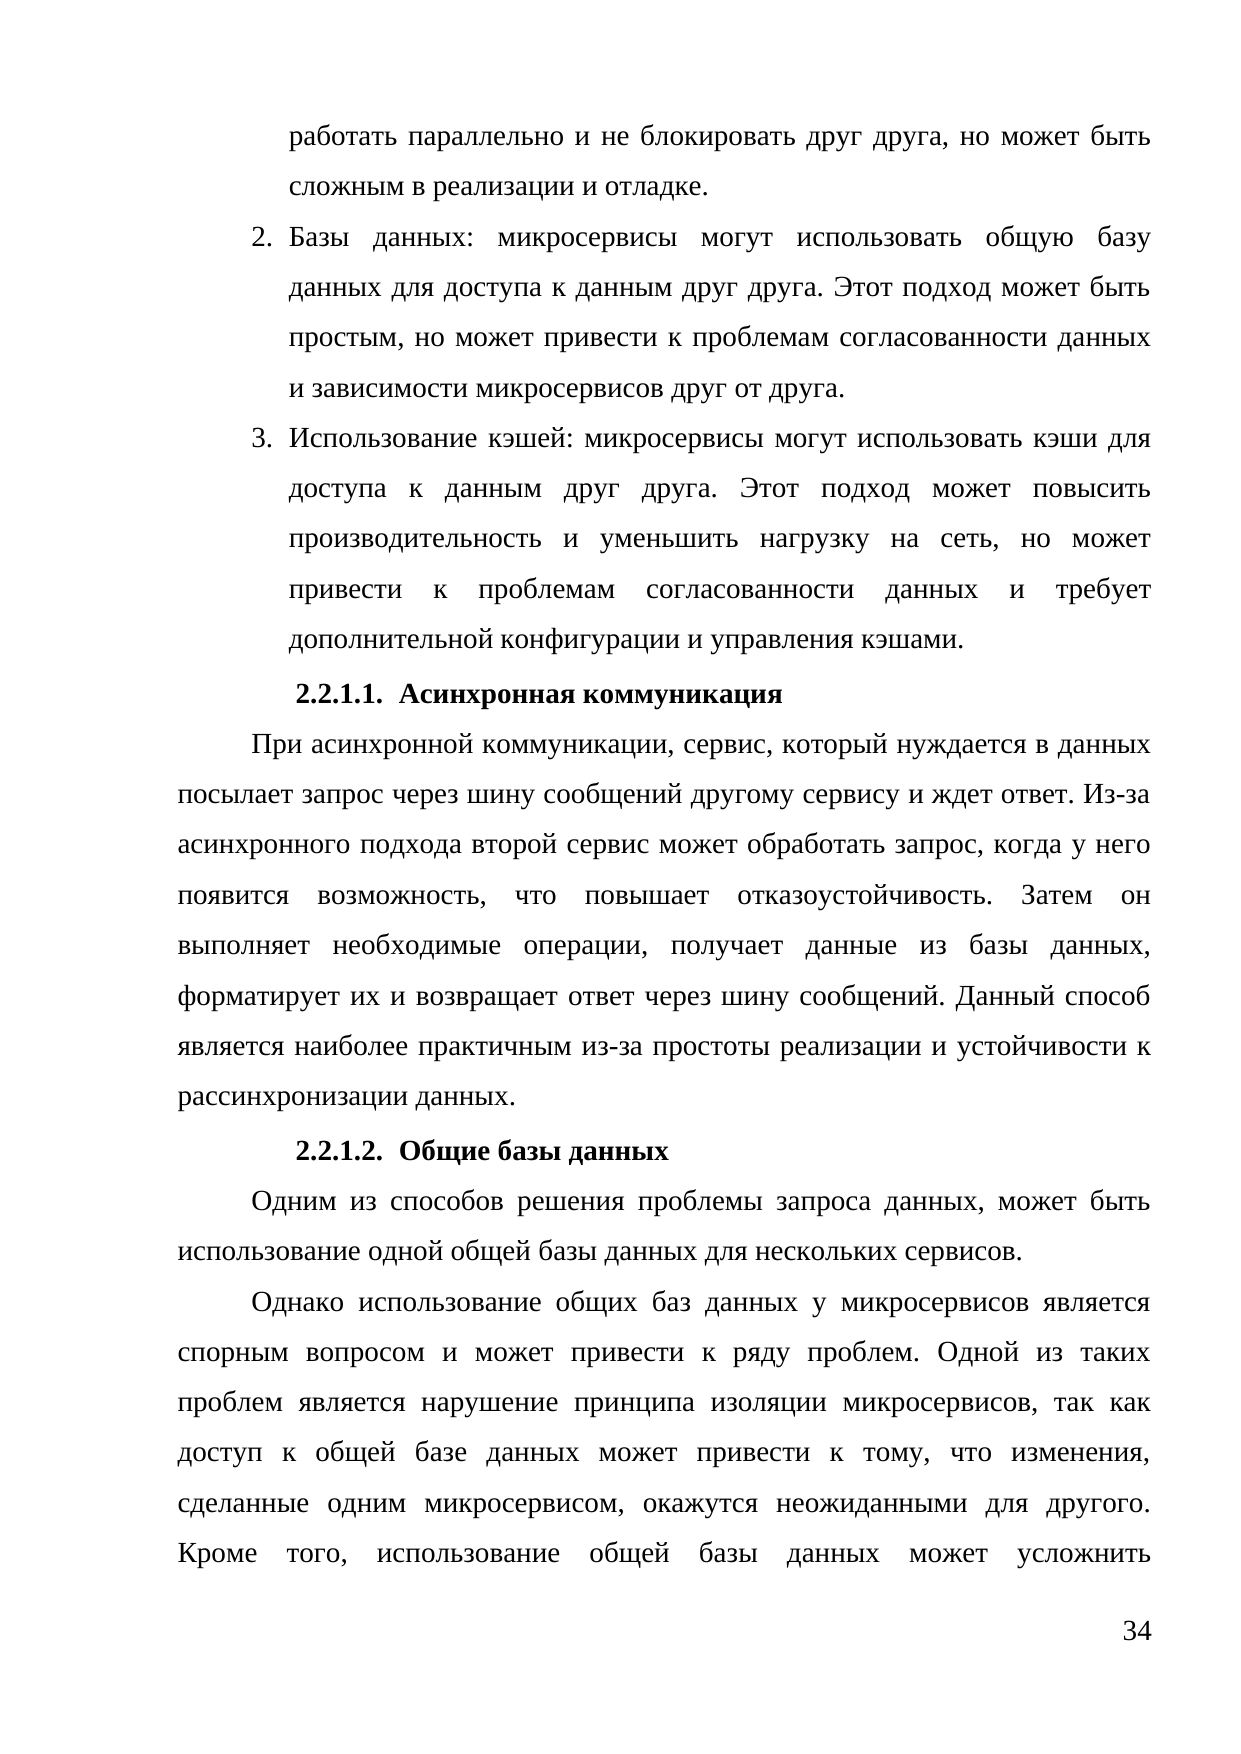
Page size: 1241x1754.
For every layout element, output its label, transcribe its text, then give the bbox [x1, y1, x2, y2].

text При асинхронной коммуникации, сервис, который нуждается в данных посылает запрос через шину сообщений другому сервису и ждет ответ. Из-за асинхронного подхода второй сервис может обработать запрос, когда у него появится возможность, что повышает отказоустойчивость. Затем он выполняет необходимые операции, получает данные из базы данных, форматирует их и возвращает ответ через шину сообщений. Данный способ является наиболее практичным из-за простоты реализации и устойчивости к рассинхронизации данных. [177, 726, 1152, 1112]
subtitle Асинхронная коммуникация [295, 676, 1152, 709]
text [177, 1284, 1152, 1569]
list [251, 118, 1152, 202]
text Одним из способов решения проблемы запроса данных, может быть использование одной общей базы данных для нескольких сервисов. [177, 1183, 1152, 1267]
subtitle Общие базы данных [295, 1133, 1152, 1166]
list Использование кэшей: микросервисы могут использовать кэши для доступа к данным друг друга. Этот подход может повысить производительность и уменьшить нагрузку на сеть, но может привести к проблемам согласованности данных и требует дополнительной конфигурации и управления кэшами. [251, 420, 1152, 655]
list Базы данных: микросервисы могут использовать общую базу данных для доступа к данным друг друга. Этот подход может быть простым, но может привести к проблемам согласованности данных и зависимости микросервисов друг от друга. [251, 219, 1152, 403]
